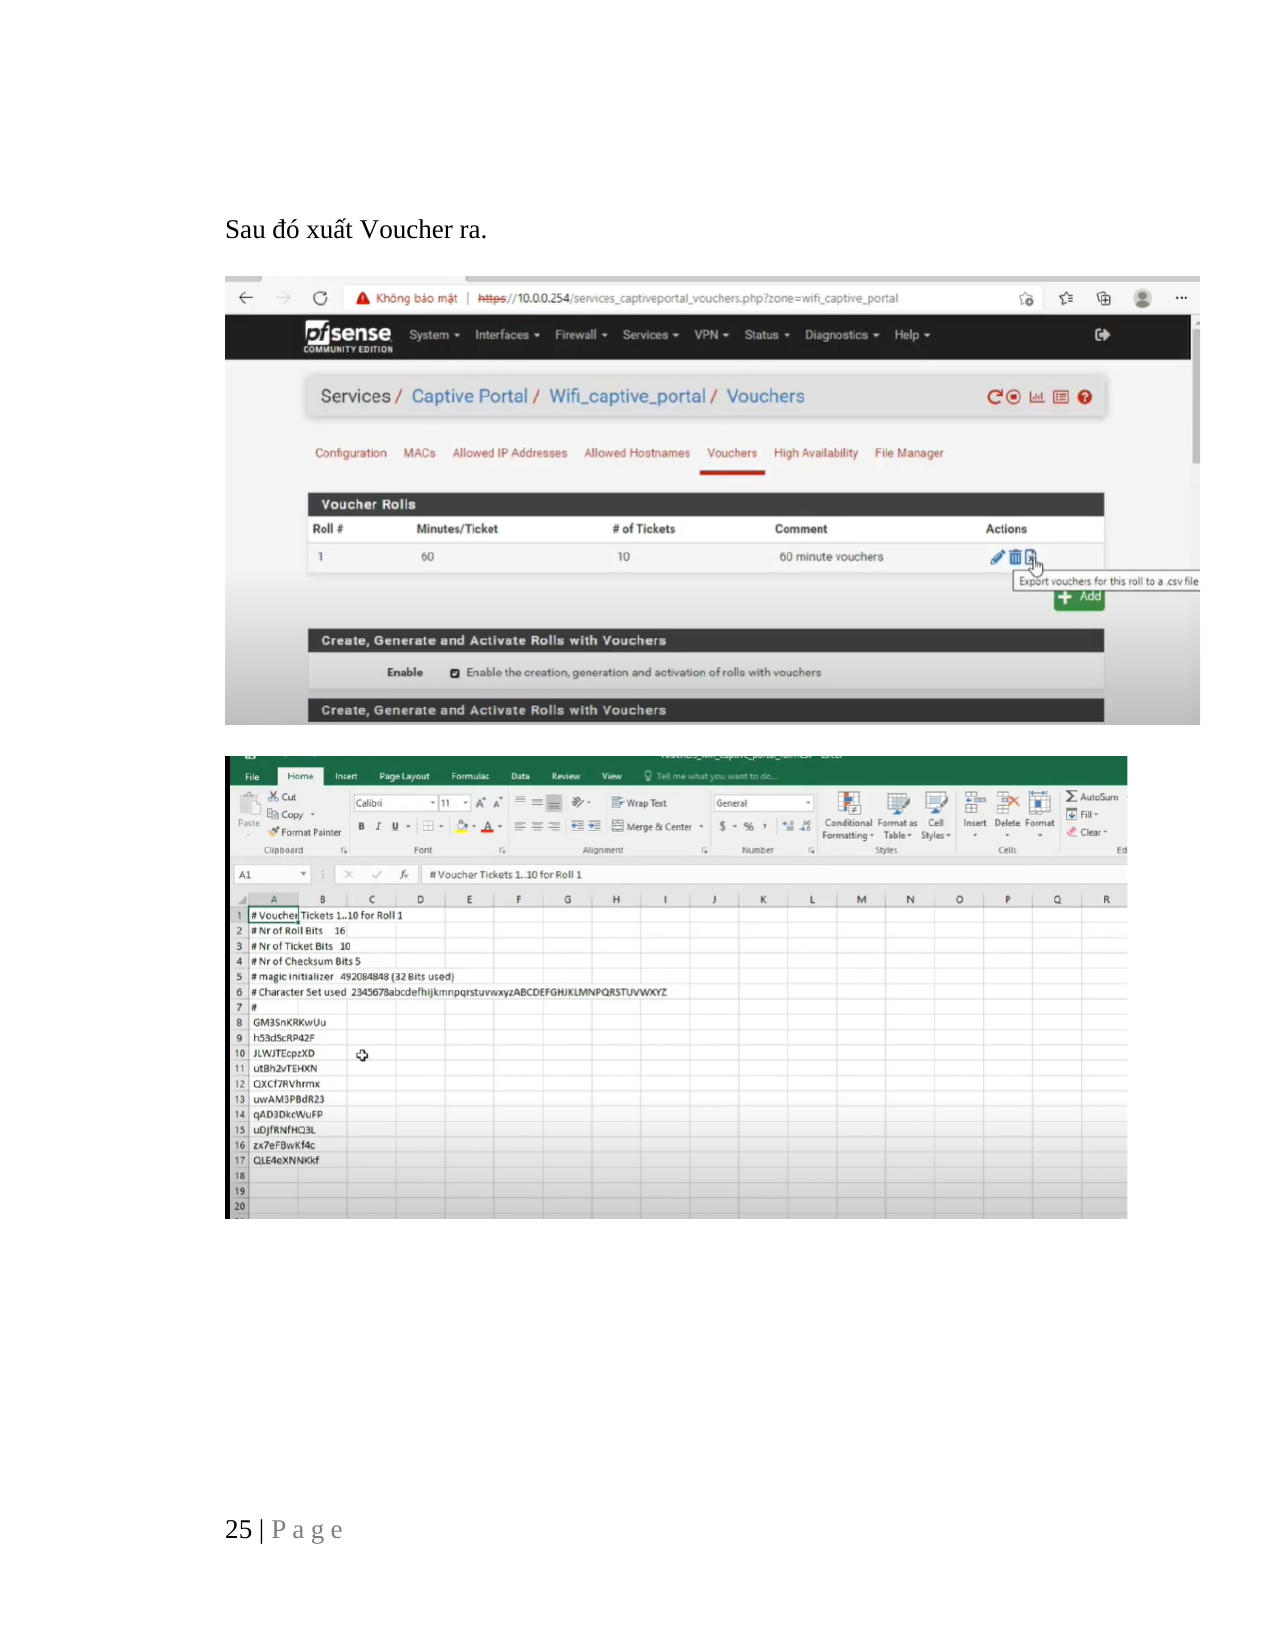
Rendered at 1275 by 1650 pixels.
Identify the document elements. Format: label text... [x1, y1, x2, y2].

picture [225, 756, 1128, 1219]
text Sau đó xuất Voucher ra. [225, 213, 1125, 244]
picture [225, 276, 1200, 725]
